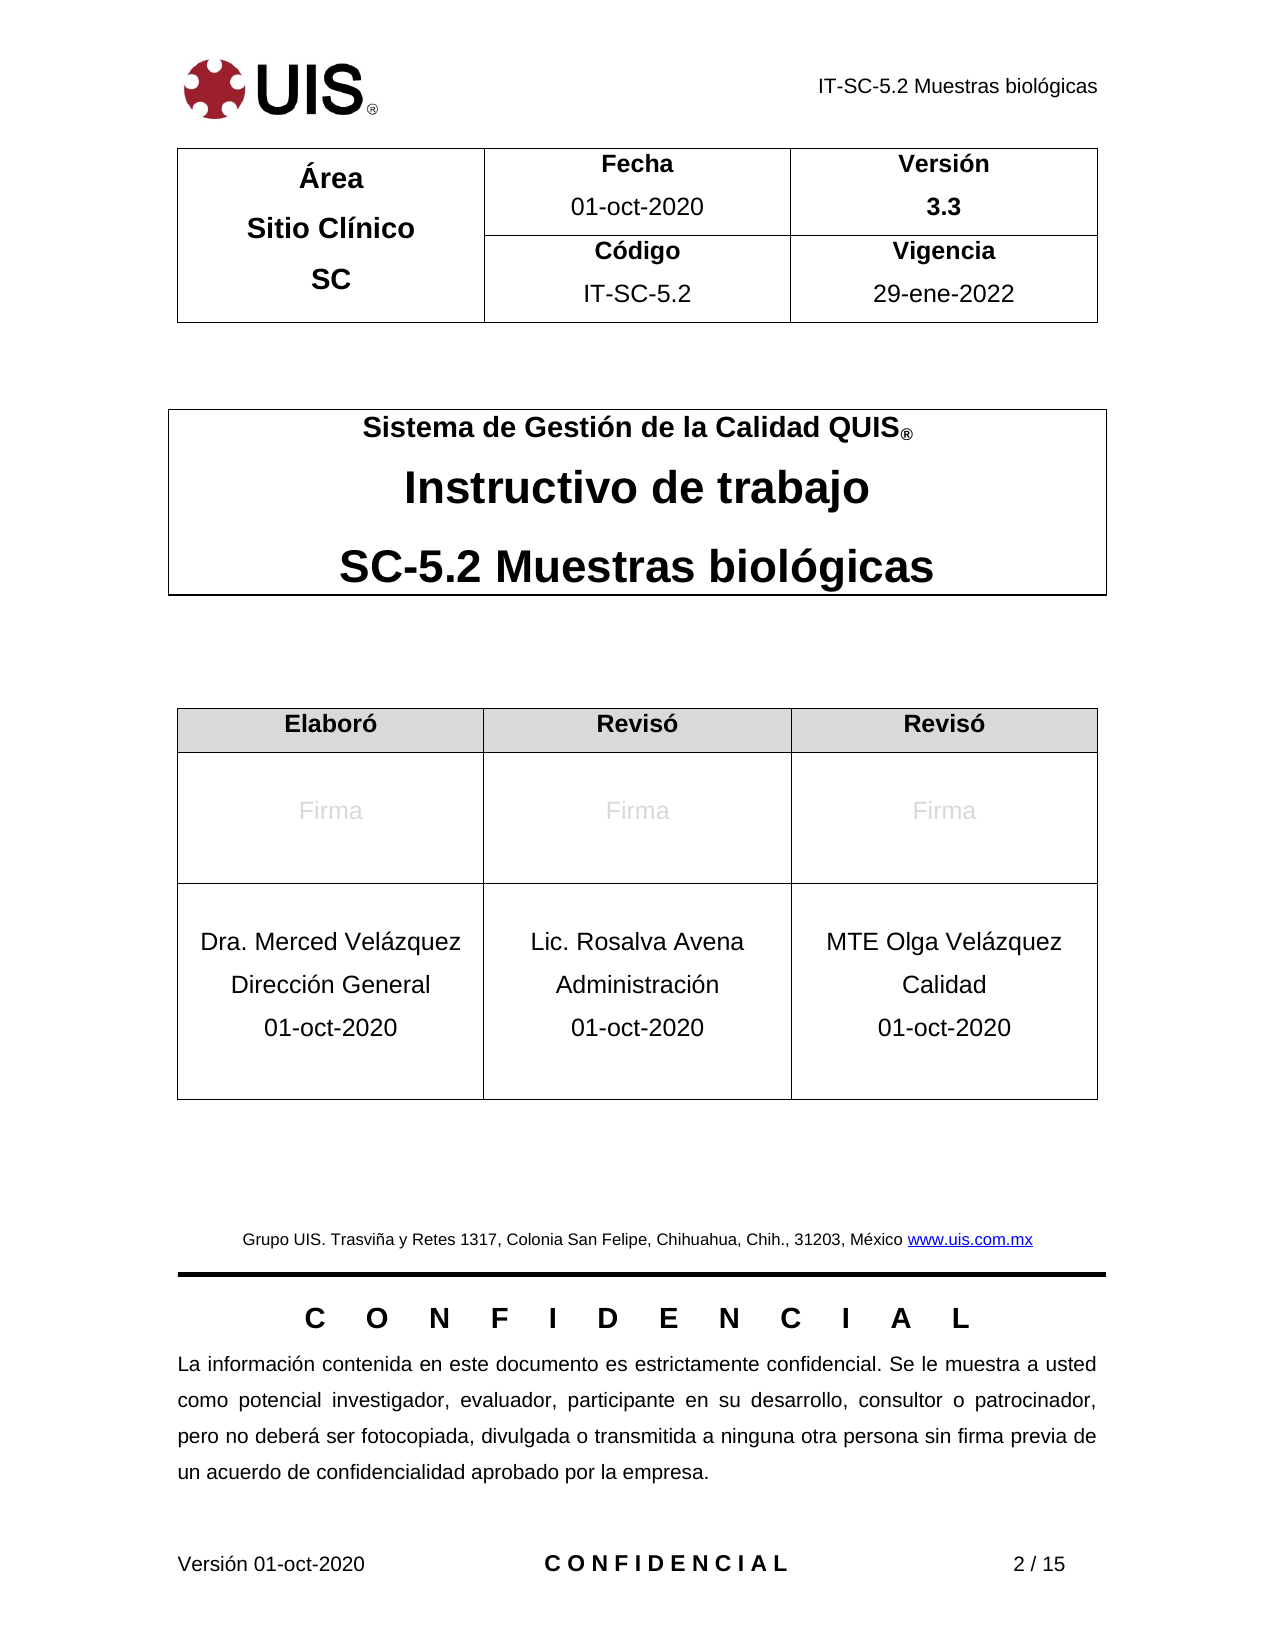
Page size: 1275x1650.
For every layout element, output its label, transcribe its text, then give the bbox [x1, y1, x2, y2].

text Sistema de Gestión de la Calidad QUIS® [169, 410, 1106, 444]
table_cell Firma [484, 753, 791, 882]
table_header Elaboró [178, 709, 483, 752]
text Instructivo de trabajo [169, 459, 1106, 513]
text SC-5.2 Muestras biológicas [169, 539, 1106, 594]
table_cell Vigencia 29-ene-2022 [791, 236, 1097, 322]
table_cell Firma [178, 753, 483, 882]
table_header Revisó [792, 709, 1097, 752]
table_header Fecha 01-oct-2020 [485, 149, 790, 235]
table_cell Dra. Merced Velázquez Dirección General 01-oct-2020 [178, 884, 483, 1099]
table_cell MTE Olga Velázquez Calidad 01-oct-2020 [792, 884, 1097, 1099]
picture [182, 57, 380, 121]
text Grupo UIS. Trasviña y Retes 1317, Colonia San Felipe, Chihuahua, Chih., 31203, México www.uis.com.mx [177, 1229, 1098, 1249]
table_cell Lic. Rosalva Avena Administración 01-oct-2020 [484, 884, 791, 1099]
text La información contenida en este documento es estrictamente confidencial. Se le muestra a usted como potencial investigador, evaluador, participante en su desarrollo, consultor o patrocinador, pero no deberá ser fotocopiada, divulgada o transmitida a ninguna otra persona sin firma previa de un acuerdo de confidencialidad aprobado por la empresa. [177, 1352, 1098, 1483]
table_header Versión 3.3 [791, 149, 1097, 235]
table_header Revisó [484, 709, 791, 752]
text C O N F I D E N C I A L [177, 1301, 1098, 1335]
table_header Área Sitio Clínico SC [178, 149, 484, 322]
table_cell Código IT-SC-5.2 [485, 236, 790, 322]
table_cell Firma [792, 753, 1097, 882]
